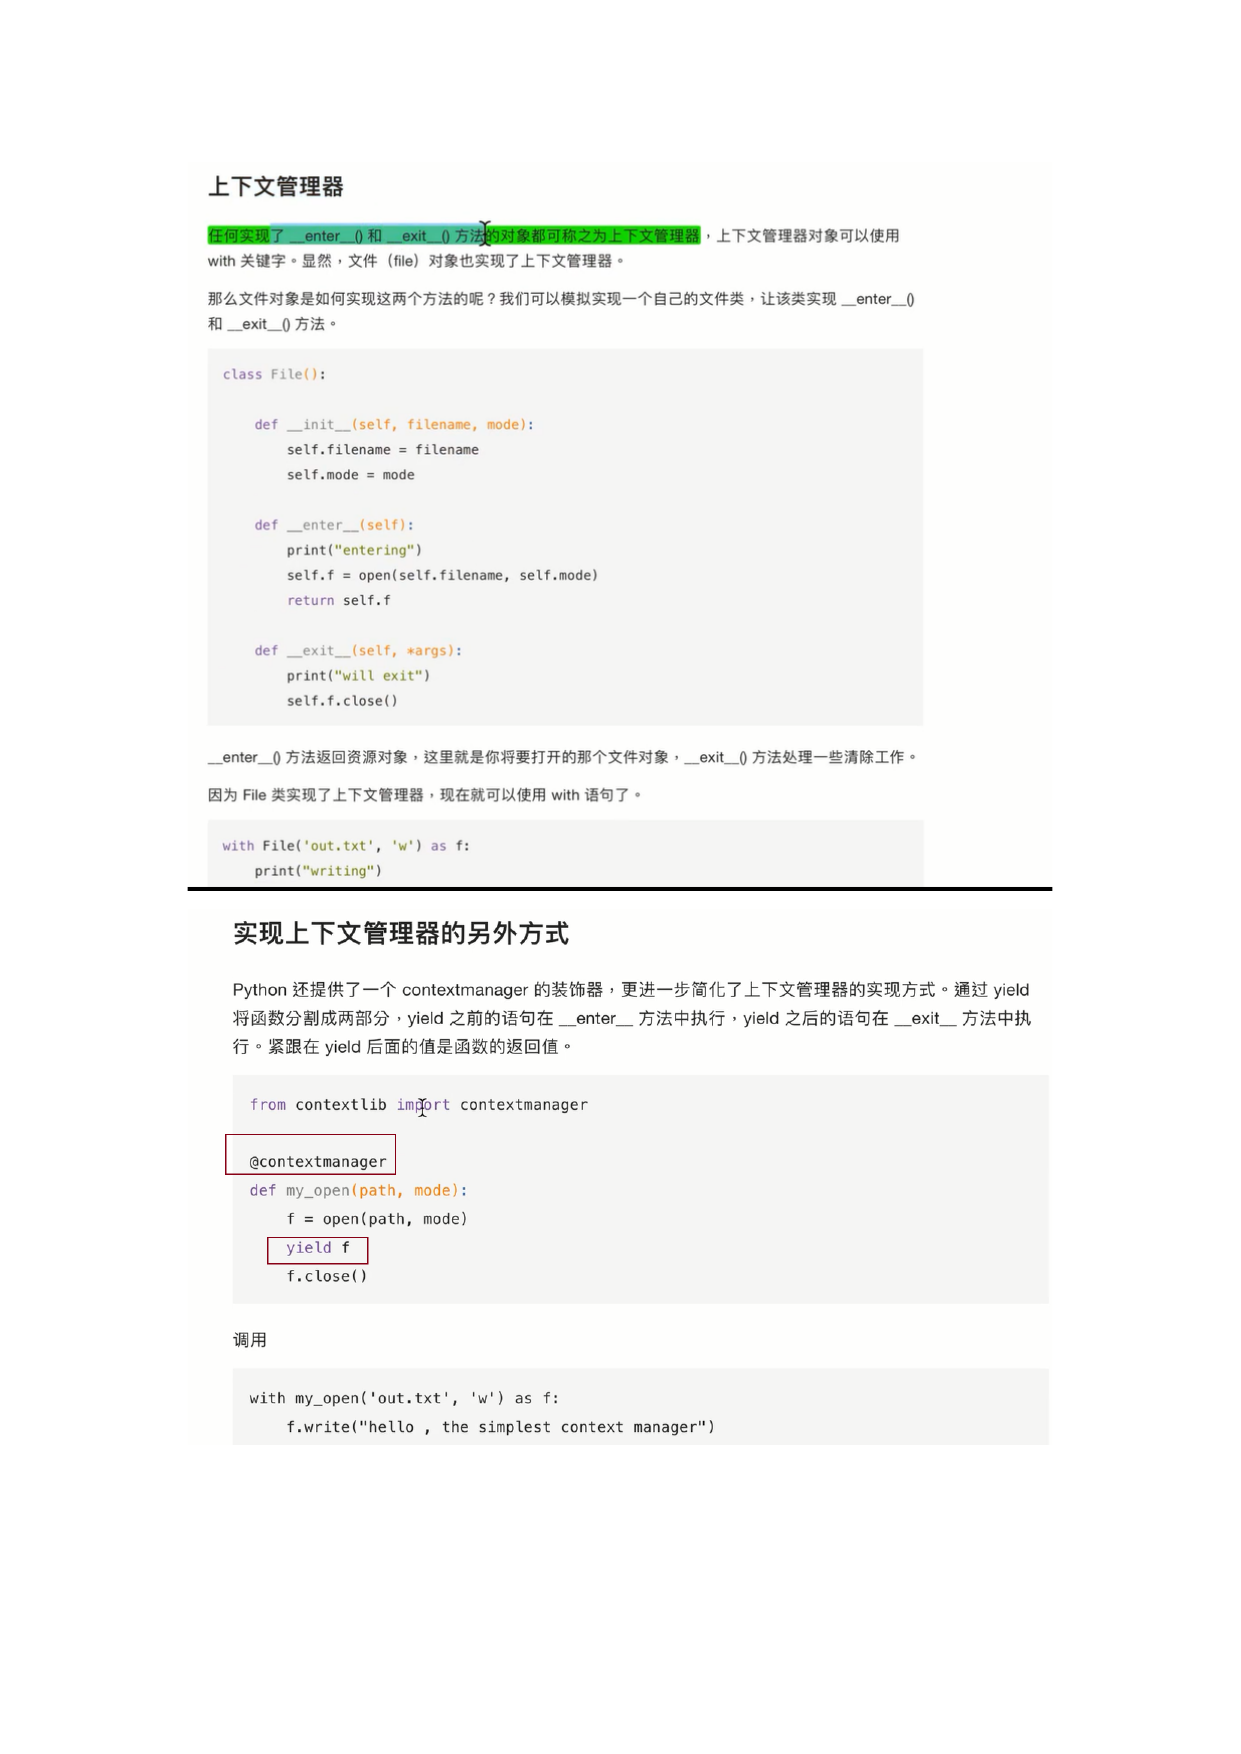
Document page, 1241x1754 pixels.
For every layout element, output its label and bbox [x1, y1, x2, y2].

picture [187, 909, 1053, 1445]
picture [187, 162, 1053, 891]
